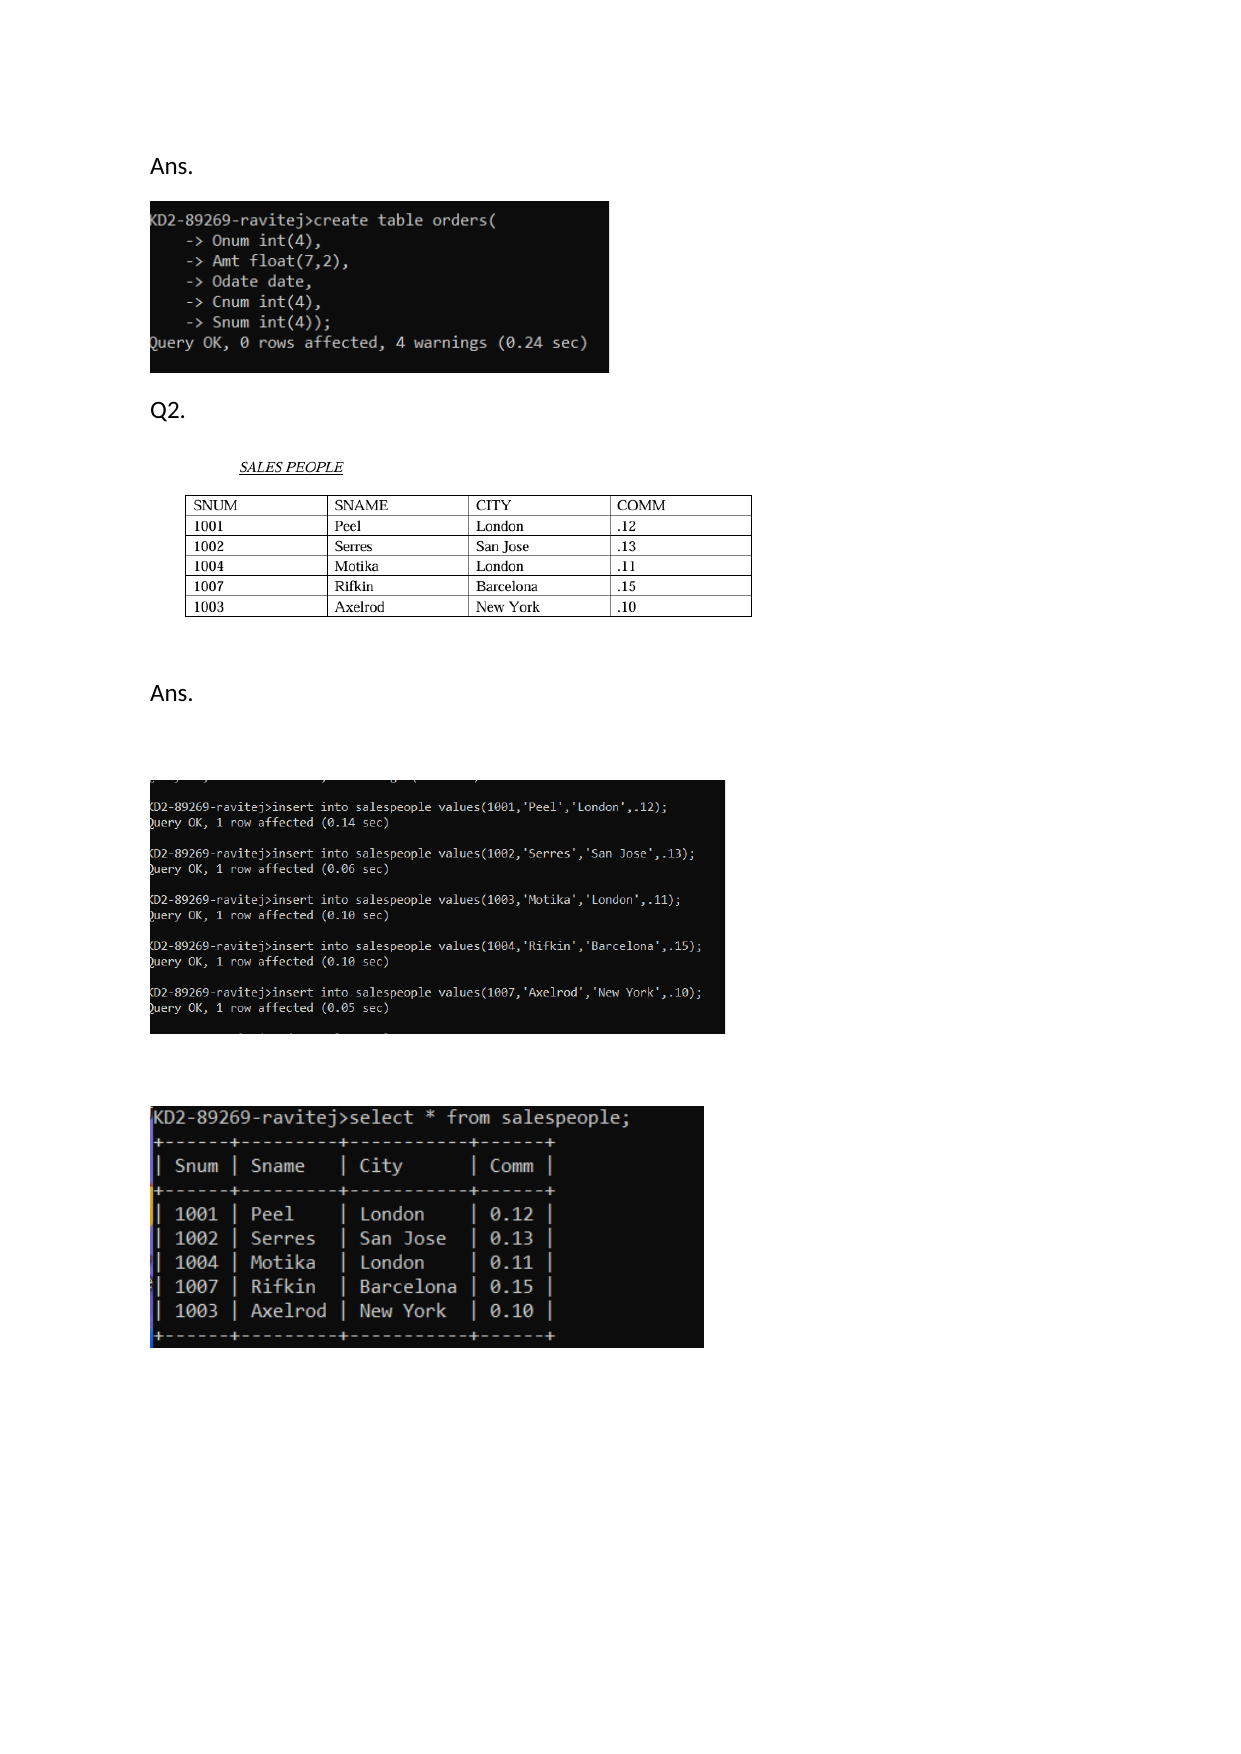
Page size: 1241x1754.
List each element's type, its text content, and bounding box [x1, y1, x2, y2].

text Ans. [150, 677, 1090, 707]
picture [150, 201, 610, 373]
text Ans. [150, 150, 1090, 181]
picture [150, 445, 815, 656]
text Q2. [150, 394, 1090, 424]
picture [150, 780, 725, 1034]
picture [150, 1106, 704, 1348]
